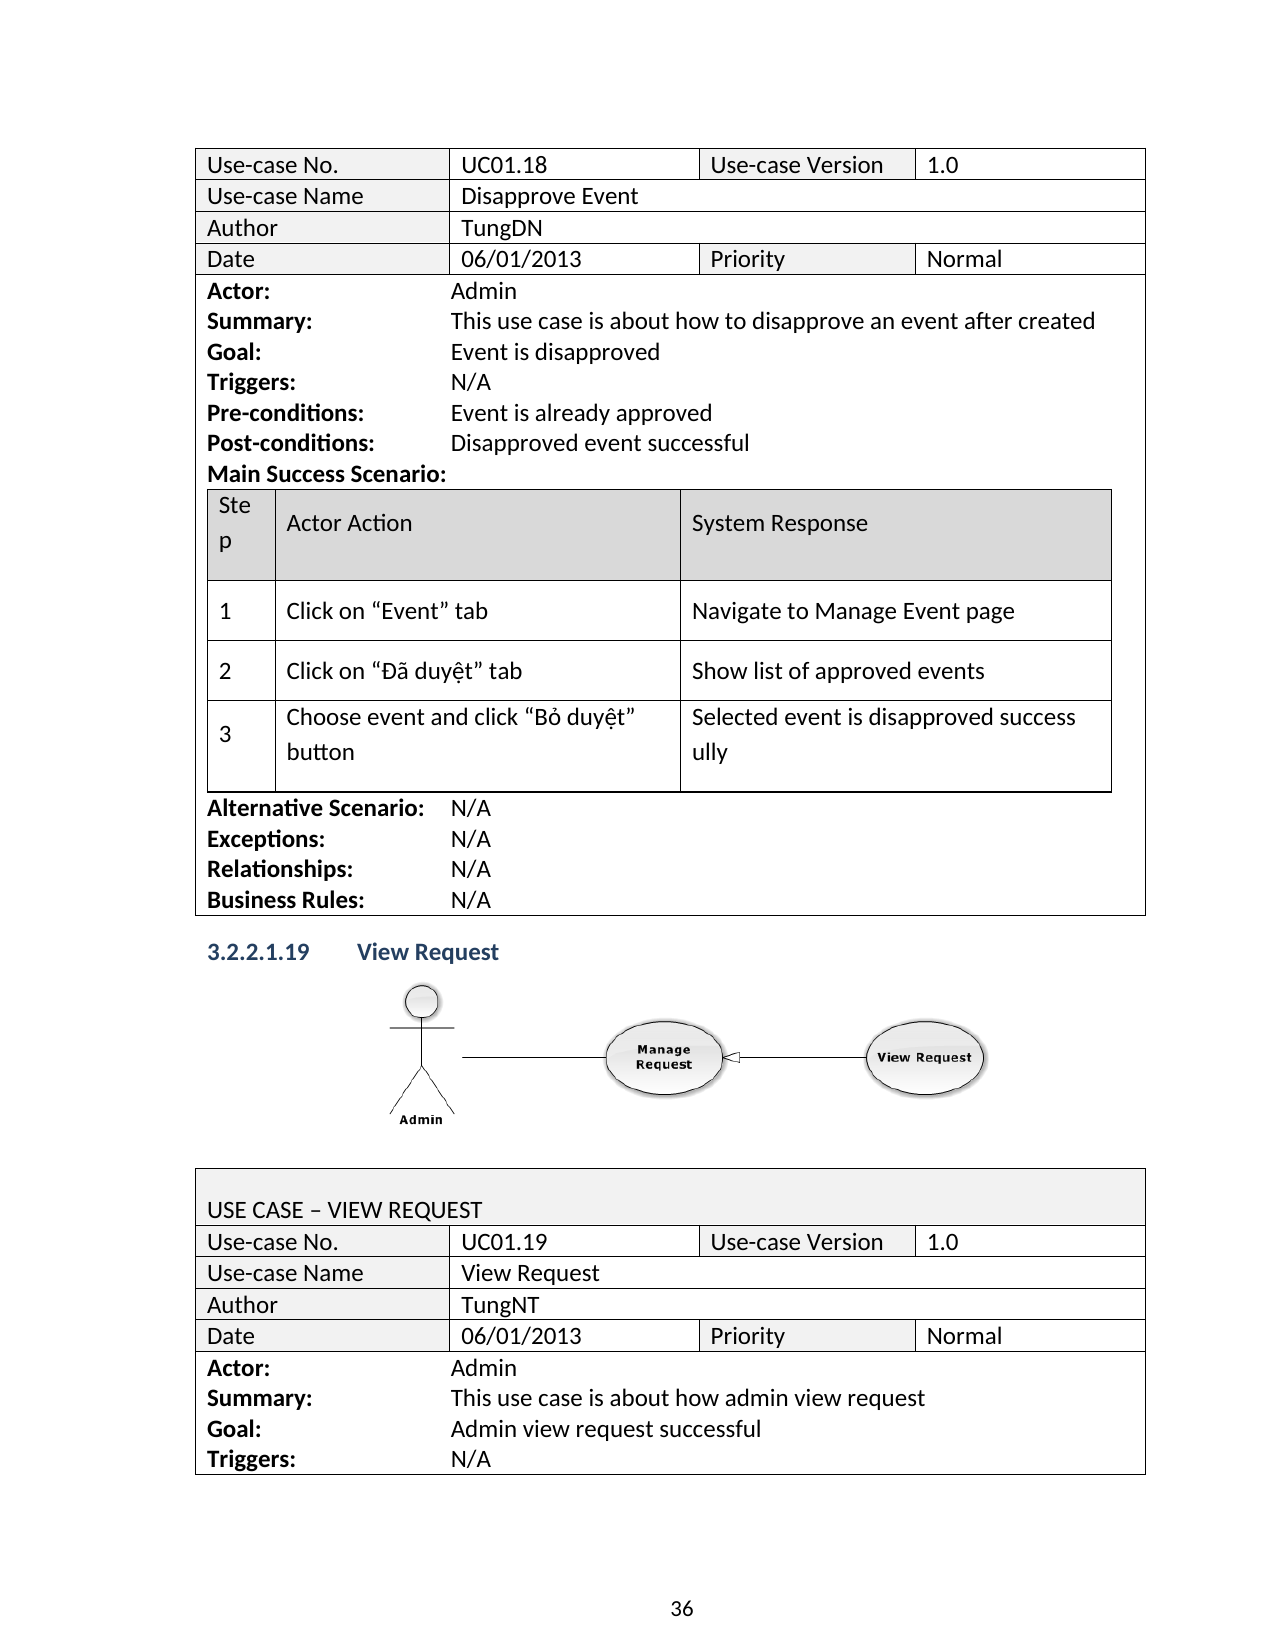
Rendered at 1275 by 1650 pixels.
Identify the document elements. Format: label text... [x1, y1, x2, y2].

table_cell Date [196, 1320, 449, 1351]
table_cell Use-case No. [196, 1226, 449, 1256]
table_cell Priority [700, 244, 915, 274]
table_cell Priority [700, 1320, 915, 1351]
table_cell 06/01/2013 [450, 244, 699, 274]
table_cell 1.0 [916, 149, 1145, 179]
table_cell Author [196, 1289, 449, 1319]
table_cell Use-case Version [700, 1226, 915, 1256]
table_cell UC01.18 [450, 149, 699, 179]
table_cell UC01.19 [450, 1226, 699, 1256]
table_cell 06/01/2013 [450, 1320, 699, 1351]
table_cell TungNT [450, 1289, 1145, 1319]
table_cell Author [196, 212, 449, 242]
picture [367, 971, 997, 1143]
table_cell Use-case No. [196, 149, 449, 179]
table_cell TungDN [450, 212, 1145, 242]
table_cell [196, 1352, 1145, 1474]
table_cell 1.0 [916, 1226, 1145, 1256]
table_cell Use-case Version [700, 149, 915, 179]
table_cell Actor: Admin Summary: This use case is about how to disapprove an event after created Goal: Event is disapproved Triggers: N/A Pre-conditions: Event is already approved Post-conditions: Disapproved event successful Main Success Scenario: Alternative Scenario: N/A Exceptions: N/A Relationships: N/A Business Rules: N/A [196, 275, 1145, 914]
subtitle 3.2.2.1.19 View Request [207, 936, 1157, 967]
table_cell Disapprove Event [450, 180, 1145, 211]
table_cell Use-case Name [196, 1257, 449, 1288]
table_cell Use-case Name [196, 180, 449, 211]
table_header USE CASE – VIEW REQUEST [196, 1169, 1145, 1224]
table_cell Normal [916, 244, 1145, 274]
table_cell Date [196, 244, 449, 274]
table_cell Normal [916, 1320, 1145, 1351]
table_cell View Request [450, 1257, 1145, 1288]
